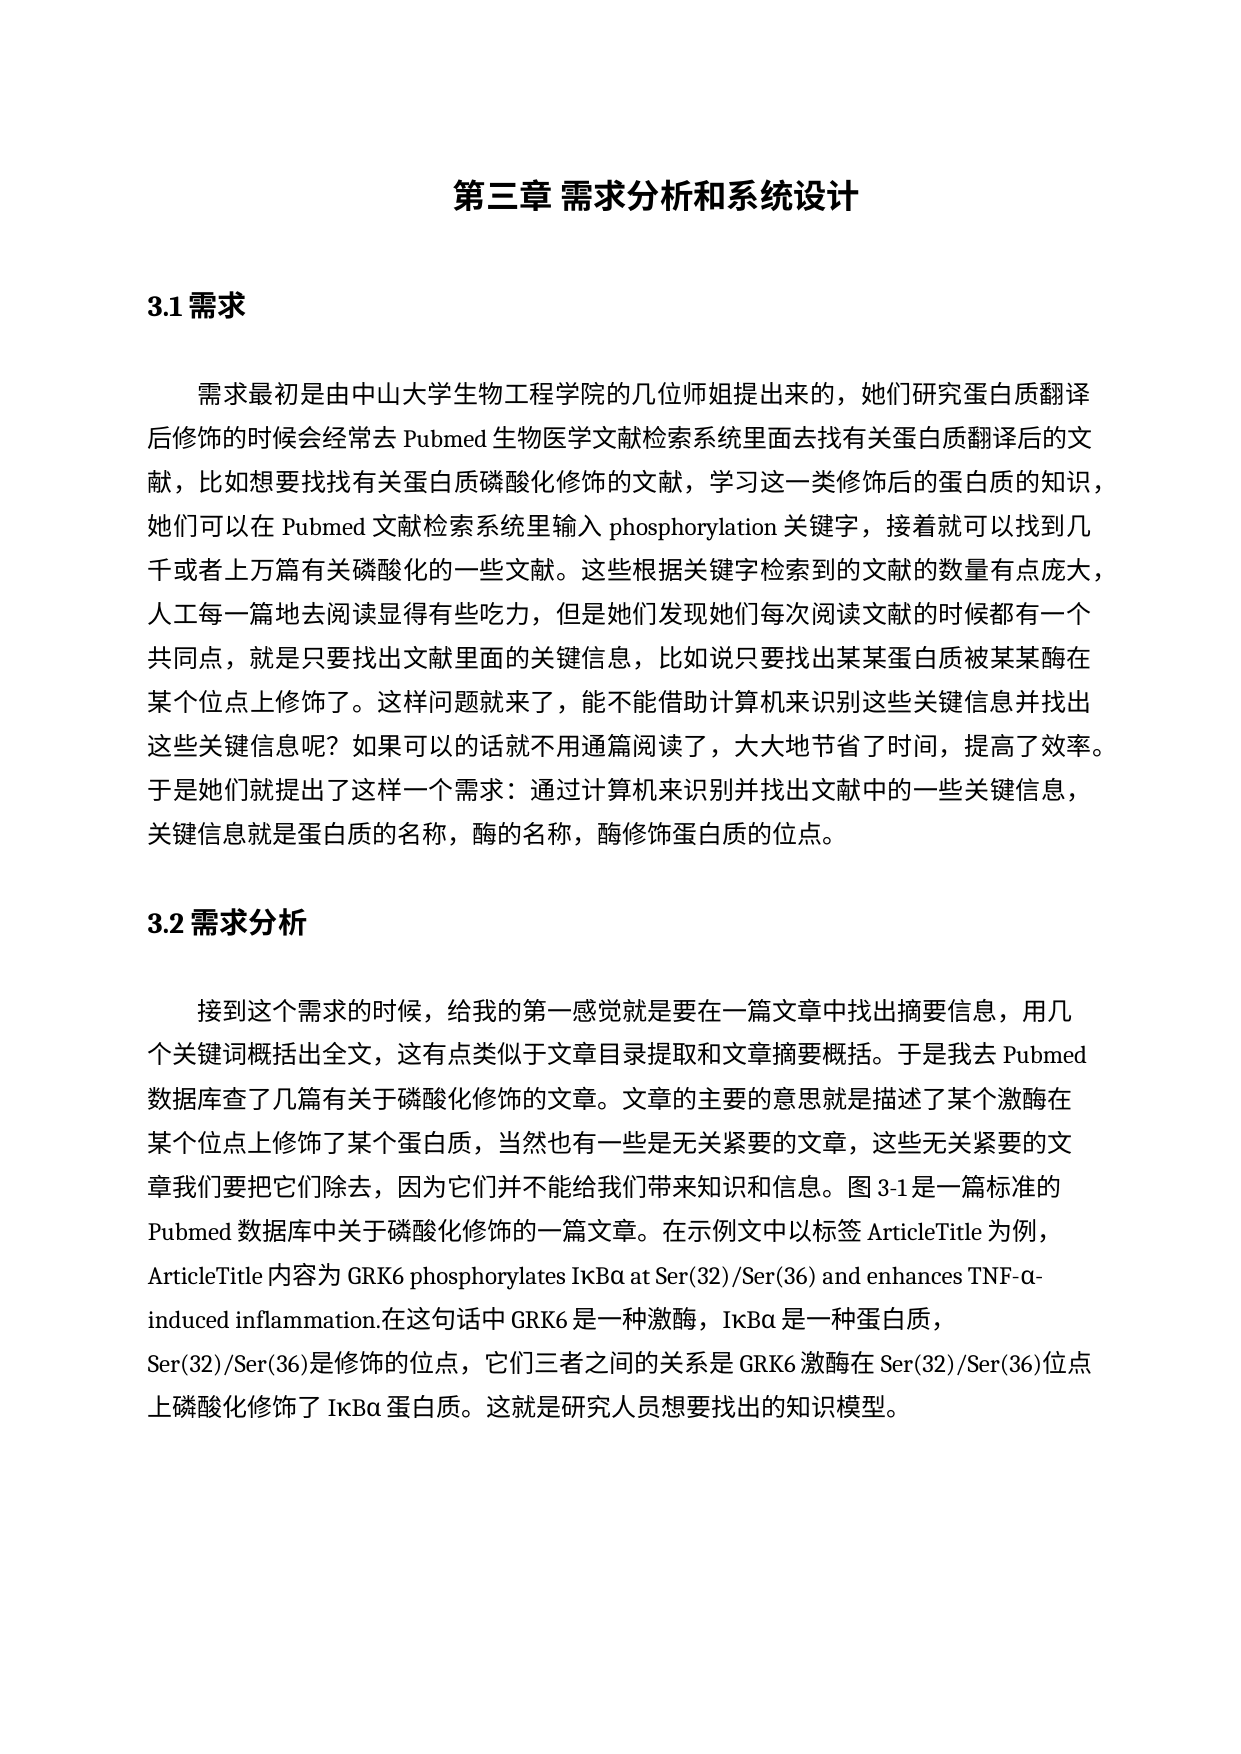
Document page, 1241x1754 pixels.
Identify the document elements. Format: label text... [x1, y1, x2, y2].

text 接到这个需求的时候，给我的第一感觉就是要在一篇文章中找出摘要信息，用几个关键词概括出全文，这有点类似于文章目录提取和文章摘要概括。于是我去Pubmed数据库查了几篇有关于磷酸化修饰的文章。文章的主要的意思就是描述了某个激酶在某个位点上修饰了某个蛋白质，当然也有一些是无关紧要的文章，这些无关紧要的文章我们要把它们除去，因为它们并不能给我们带来知识和信息。图3-1是一篇标准的Pubmed数据库中关于磷酸化修饰的一篇文章。在示例文中以标签ArticleTitle为例，ArticleTitle内容为GRK6 phosphorylates IκBα at Ser(32)/Ser(36) and enhances TNF-α-induced inflammation.在这句话中GRK6是一种激酶，IκBα是一种蛋白质，Ser(32)/Ser(36)是修饰的位点，它们三者之间的关系是GRK6激酶在Ser(32)/Ser(36)位点上磷酸化修饰了IκBα蛋白质。这就是研究人员想要找出的知识模型。 [148, 987, 1092, 1428]
subtitle 第三章 需求分析和系统设计 [148, 150, 1092, 238]
subtitle 3.2 需求分析 [148, 899, 1092, 943]
text 需求最初是由中山大学生物工程学院的几位师姐提出来的，她们研究蛋白质翻译后修饰的时候会经常去Pubmed生物医学文献检索系统里面去找有关蛋白质翻译后的文献，比如想要找找有关蛋白质磷酸化修饰的文献，学习这一类修饰后的蛋白质的知识，她们可以在Pubmed文献检索系统里输入phosphorylation关键字，接着就可以找到几千或者上万篇有关磷酸化的一些文献。这些根据关键字检索到的文献的数量有点庞大，人工每一篇地去阅读显得有些吃力，但是她们发现她们每次阅读文献的时候都有一个共同点，就是只要找出文献里面的关键信息，比如说只要找出某某蛋白质被某某酶在某个位点上修饰了。这样问题就来了，能不能借助计算机来识别这些关键信息并找出这些关键信息呢？如果可以的话就不用通篇阅读了，大大地节省了时间，提高了效率。于是她们就提出了这样一个需求：通过计算机来识别并找出文献中的一些关键信息，关键信息就是蛋白质的名称，酶的名称，酶修饰蛋白质的位点。 [148, 370, 1092, 855]
subtitle 3.1需求 [148, 282, 1092, 326]
